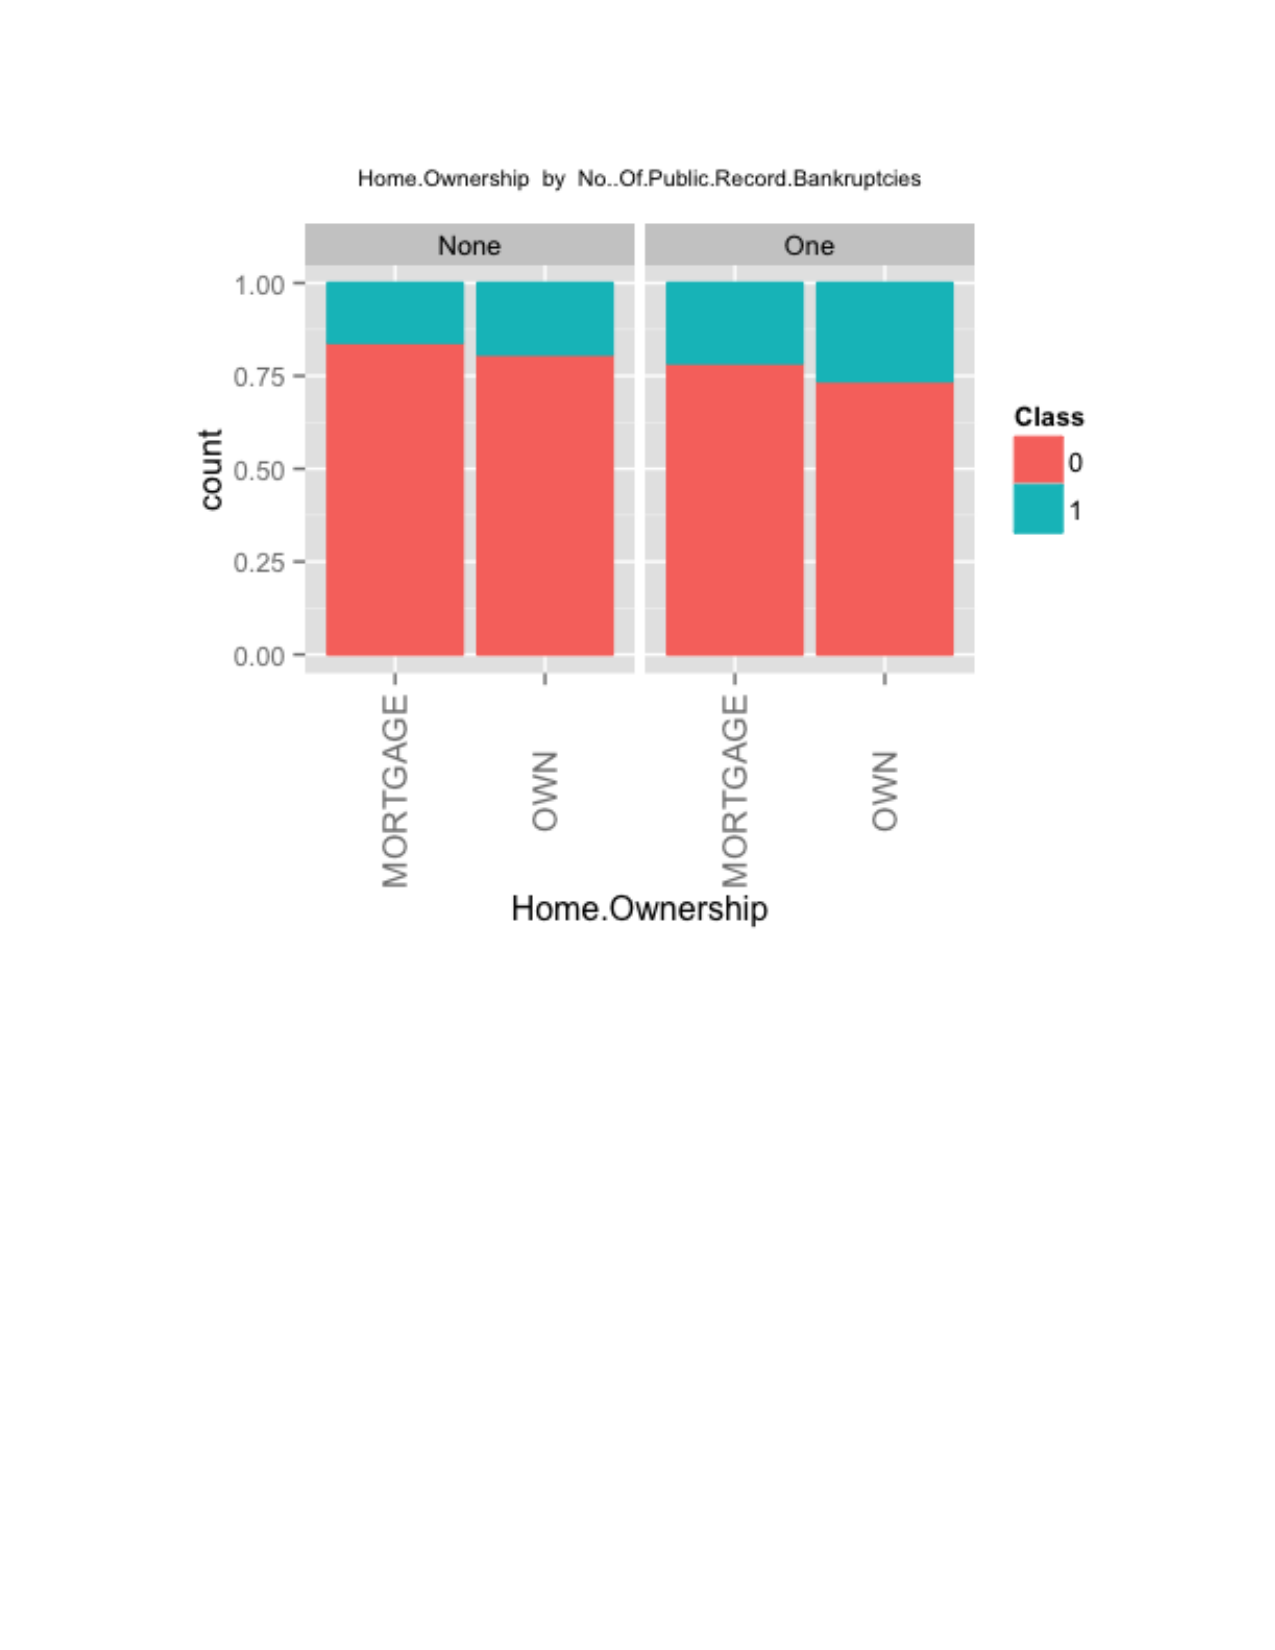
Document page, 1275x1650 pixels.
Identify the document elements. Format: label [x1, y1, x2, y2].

picture [168, 150, 1169, 950]
